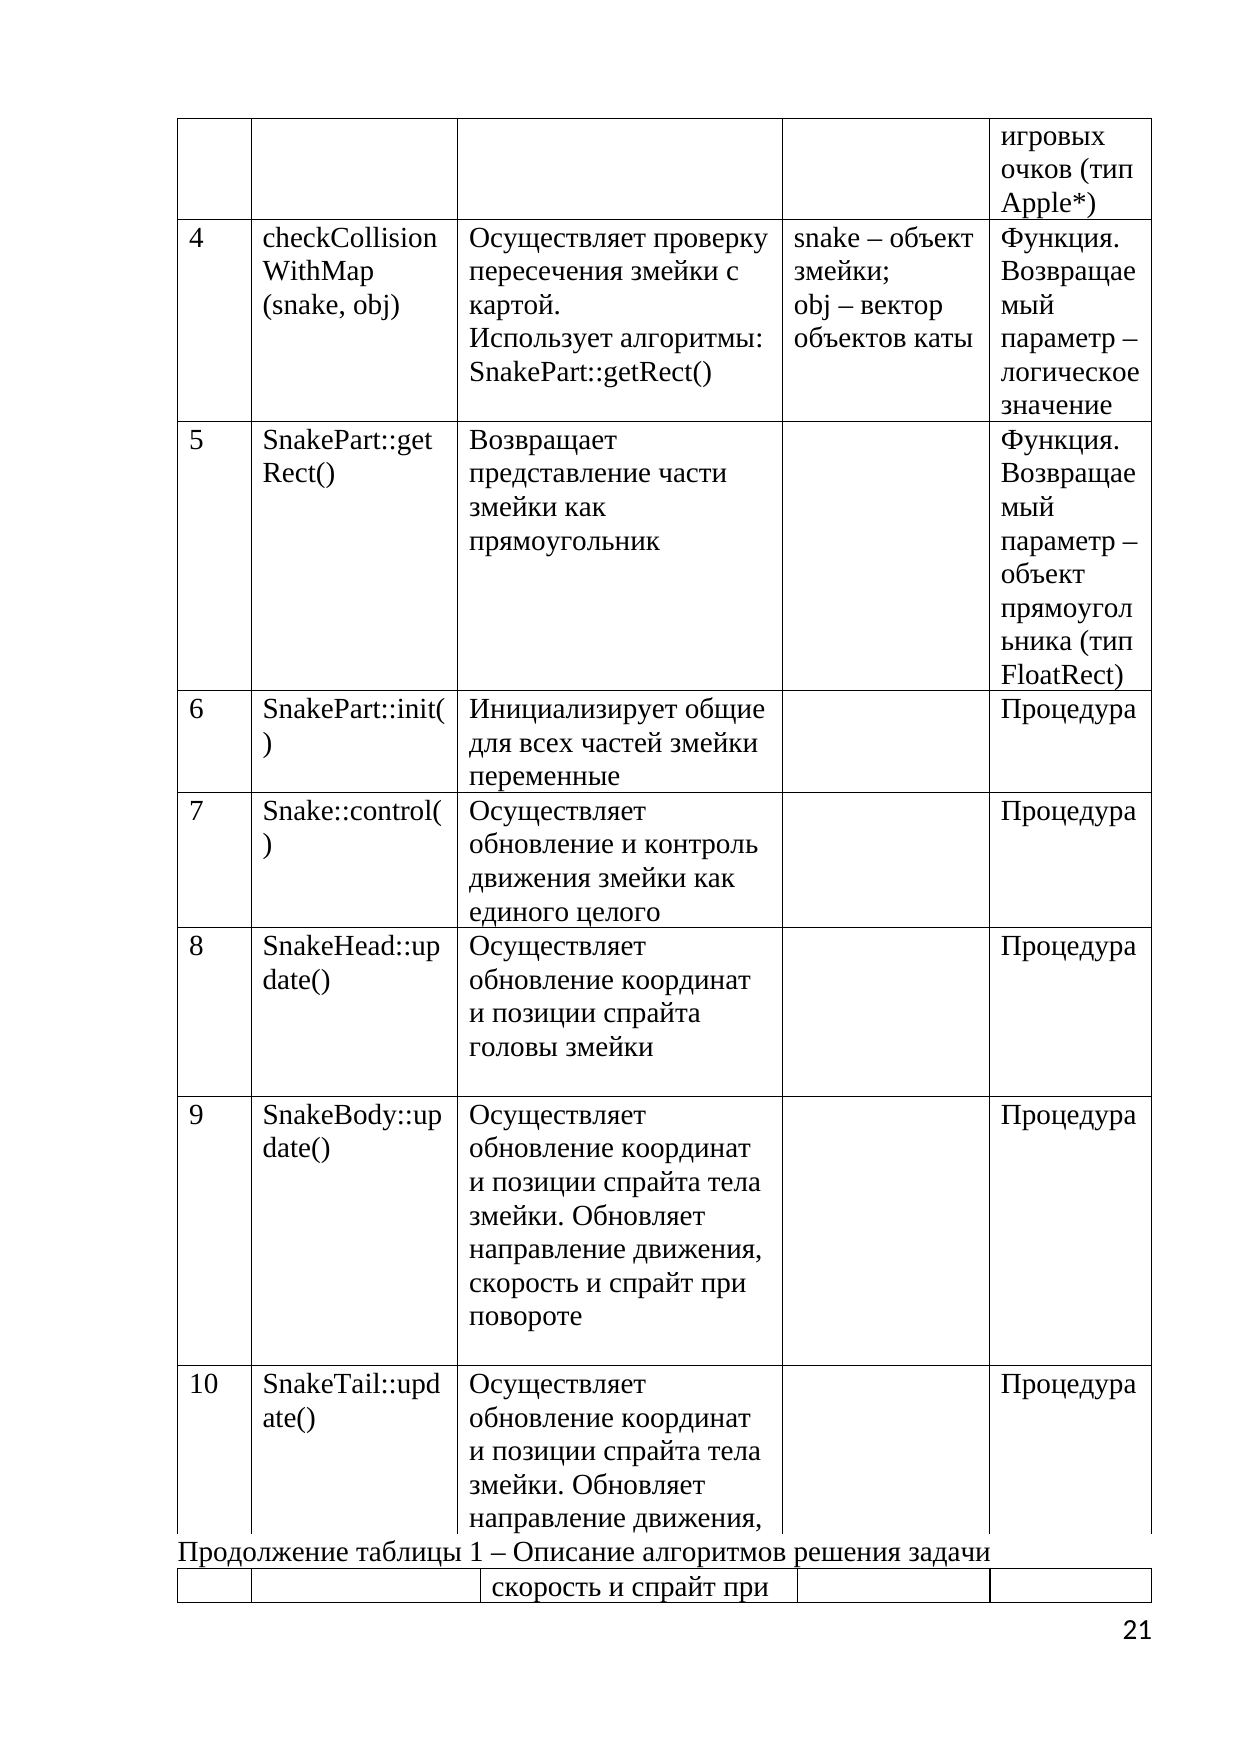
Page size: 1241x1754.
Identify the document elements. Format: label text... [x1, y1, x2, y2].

table_cell Процедура [990, 1097, 1151, 1365]
table_cell 10 [178, 1366, 251, 1534]
table_cell 4 [178, 220, 251, 421]
table_cell [783, 928, 989, 1096]
table_cell 6 [178, 691, 251, 792]
table_header [798, 1569, 989, 1602]
table_header [252, 119, 457, 219]
table_cell Инициализирует общие для всех частей змейки переменные [458, 691, 782, 792]
table_cell Осуществляет проверку пересечения змейки с картой. Использует алгоритмы: SnakePart::getRect() [458, 220, 782, 421]
table_header [783, 119, 989, 219]
table_header [178, 119, 251, 219]
table_header [252, 1569, 480, 1602]
table_cell Процедура [990, 691, 1151, 792]
table_cell [783, 422, 989, 690]
table_cell Процедура [990, 793, 1151, 927]
table_cell 8 [178, 928, 251, 1096]
table_cell 5 [178, 422, 251, 690]
table_cell Snake::control() [252, 793, 457, 927]
table_cell [783, 691, 989, 792]
table_cell Процедура [990, 1366, 1151, 1534]
table_cell Функция. Возвращаемый параметр – логическое значение [990, 220, 1151, 421]
table_cell [783, 793, 989, 927]
table_header [178, 1569, 251, 1602]
table_cell Осуществляет обновление и контроль движения змейки как единого целого [458, 793, 782, 927]
table_cell Осуществляет обновление координат и позиции спрайта тела змейки. Обновляет направление движения, [458, 1366, 782, 1534]
table_cell Осуществляет обновление координат и позиции спрайта головы змейки [458, 928, 782, 1096]
table_cell Возвращает представление части змейки как прямоугольник [458, 422, 782, 690]
table_cell SnakeBody::update() [252, 1097, 457, 1365]
table_cell SnakePart::getRect() [252, 422, 457, 690]
table_cell snake – объект змейки; obj – вектор объектов каты [783, 220, 989, 421]
table_cell SnakeHead::update() [252, 928, 457, 1096]
table_cell checkCollisionWithMap (snake, obj) [252, 220, 457, 421]
text Продолжение таблицы 1 – Описание алгоритмов решения задачи [177, 1534, 1152, 1568]
table_header [458, 119, 782, 219]
table_cell SnakePart::init() [252, 691, 457, 792]
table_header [990, 119, 1151, 219]
table_cell 7 [178, 793, 251, 927]
table_header [991, 1569, 1151, 1602]
table_cell Функция. Возвращаемый параметр – объект прямоугольника (тип FloatRect) [990, 422, 1151, 690]
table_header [481, 1569, 797, 1602]
table_cell Осуществляет обновление координат и позиции спрайта тела змейки. Обновляет направление движения, скорость и спрайт при повороте [458, 1097, 782, 1365]
table_cell SnakeTail::update() [252, 1366, 457, 1534]
table_cell 9 [178, 1097, 251, 1365]
table_cell [783, 1097, 989, 1365]
table_cell [783, 1366, 989, 1534]
table_cell Процедура [990, 928, 1151, 1096]
